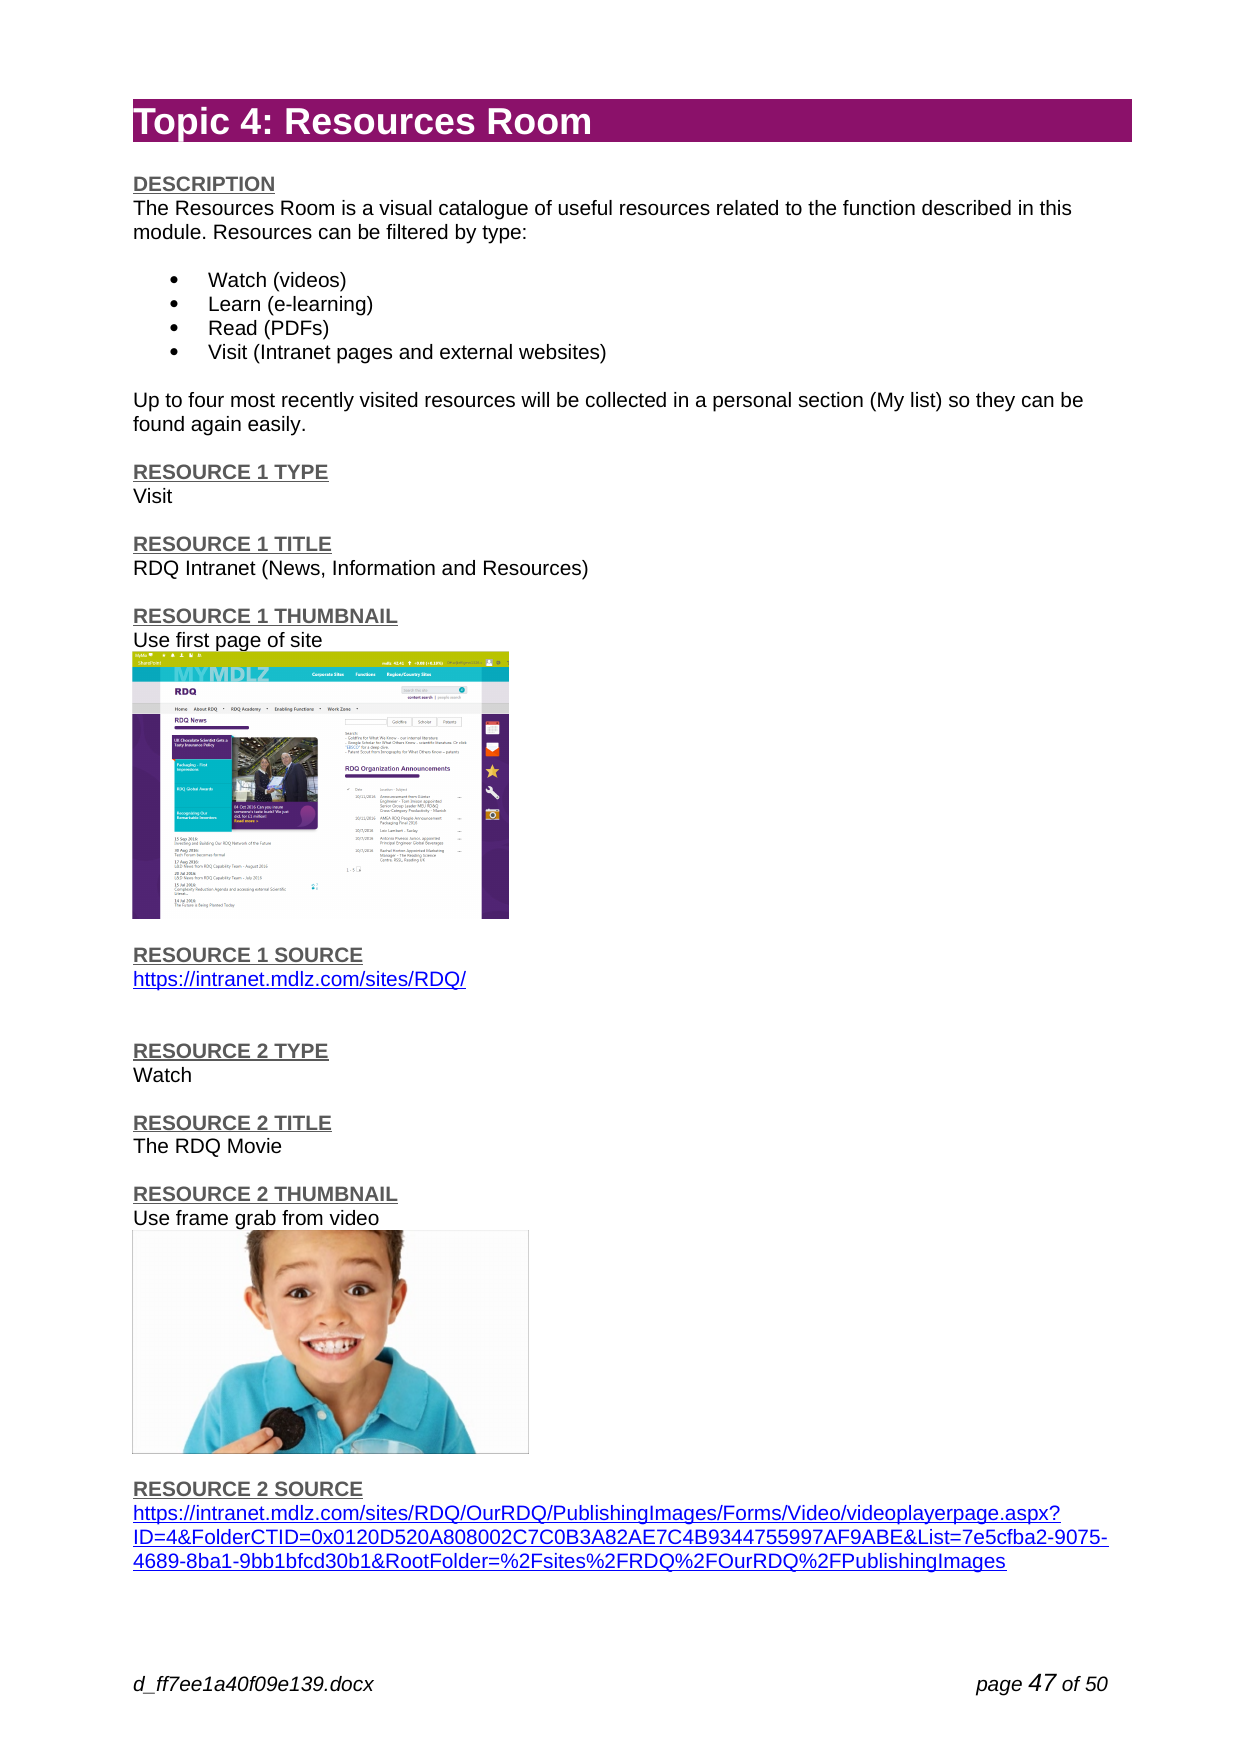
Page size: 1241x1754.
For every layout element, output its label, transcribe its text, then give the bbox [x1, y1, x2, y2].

list Visit (Intranet pages and external websites) [170, 340, 1132, 364]
text Use first page of site [133, 628, 1132, 652]
text RESOURCE 1 TITLE [133, 532, 1132, 556]
text https://intranet.mdlz.com/sites/RDQ/ [133, 967, 1132, 991]
text RESOURCE 2 TITLE [133, 1110, 1132, 1134]
text Up to four most recently visited resources will be collected in a personal section (My list) so they can be found again easily. [133, 388, 1132, 436]
list Learn (e-learning) [170, 292, 1132, 316]
list Watch (videos) [170, 268, 1132, 292]
list Read (PDFs) [170, 316, 1132, 340]
text RESOURCE 2 THUMBNAIL [133, 1182, 1132, 1206]
picture [132, 1230, 529, 1454]
text RDQ Intranet (News, Information and Resources) [133, 556, 1132, 580]
text Use frame grab from video [133, 1206, 1132, 1230]
text RESOURCE 1 THUMBNAIL [133, 604, 1132, 628]
text RESOURCE 1 SOURCE [133, 943, 1132, 967]
text Watch [133, 1062, 1132, 1086]
text The Resources Room is a visual catalogue of useful resources related to the function described in this module. Resources can be filtered by type: [133, 196, 1132, 244]
text RESOURCE 1 TYPE [133, 460, 1132, 484]
text DESCRIPTION [133, 172, 1132, 196]
subtitle Topic 4: Resources Room [133, 99, 1132, 142]
text The RDQ Movie [133, 1134, 1132, 1158]
text Visit [133, 484, 1132, 508]
picture [132, 651, 509, 919]
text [133, 1501, 1132, 1573]
text RESOURCE 2 SOURCE [133, 1477, 1132, 1501]
text RESOURCE 2 TYPE [133, 1038, 1132, 1062]
